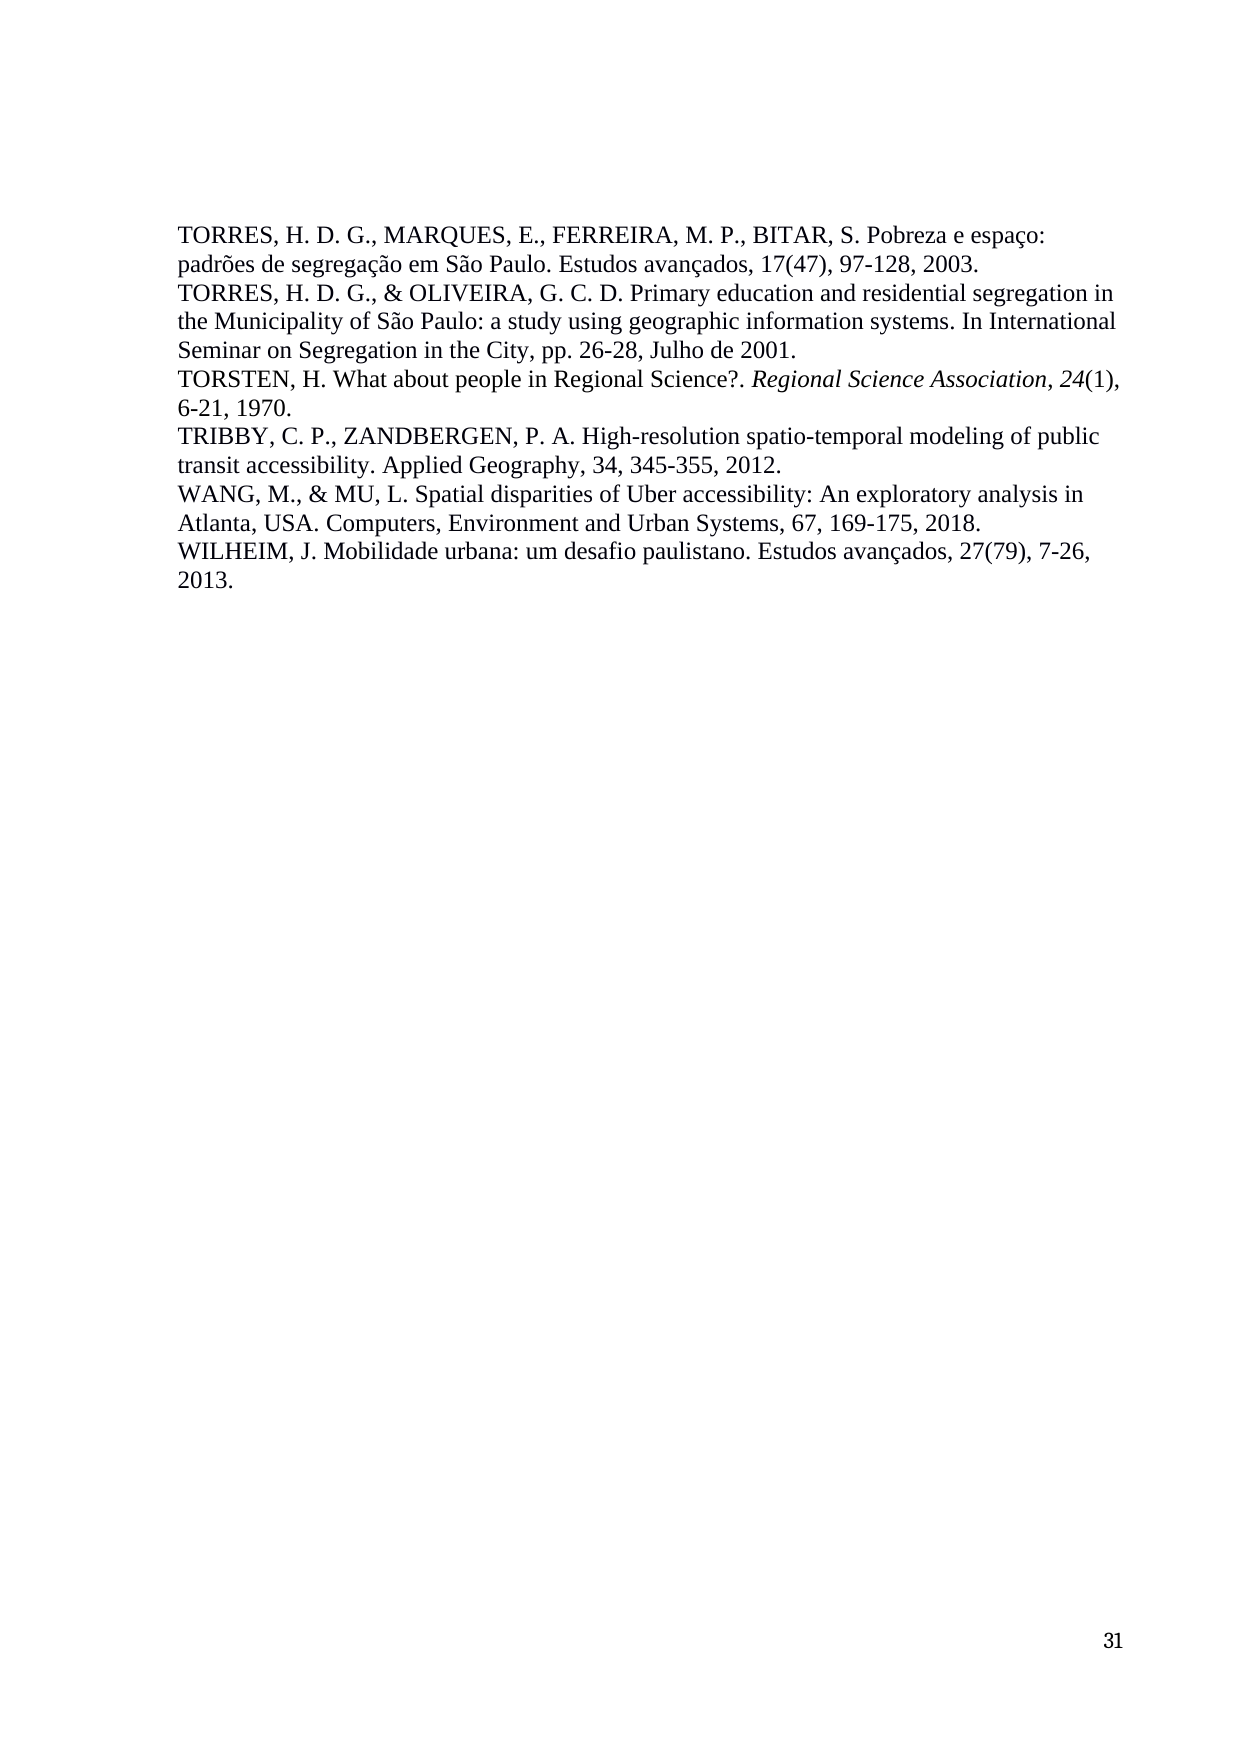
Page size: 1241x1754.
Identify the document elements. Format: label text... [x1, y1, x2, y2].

text TORRES, H. D. G., & OLIVEIRA, G. C. D. Primary education and residential segregation in the Municipality of São Paulo: a study using geographic information systems. In International Seminar on Segregation in the City, pp. 26-28, Julho de 2001. [177, 278, 1122, 364]
text WANG, M., & MU, L. Spatial disparities of Uber accessibility: An exploratory analysis in Atlanta, USA. Computers, Environment and Urban Systems, 67, 169-175, 2018. [177, 479, 1122, 536]
text TRIBBY, C. P., ZANDBERGEN, P. A. High-resolution spatio-temporal modeling of public transit accessibility. Applied Geography, 34, 345-355, 2012. [177, 421, 1122, 479]
text TORSTEN, H. What about people in Regional Science?. Regional Science Association, 24(1), 6-21, 1970. [177, 364, 1122, 421]
text WILHEIM, J. Mobilidade urbana: um desafio paulistano. Estudos avançados, 27(79), 7-26, 2013. [177, 536, 1122, 594]
text TORRES, H. D. G., MARQUES, E., FERREIRA, M. P., BITAR, S. Pobreza e espaço: padrões de segregação em São Paulo. Estudos avançados, 17(47), 97-128, 2003. [177, 220, 1122, 278]
